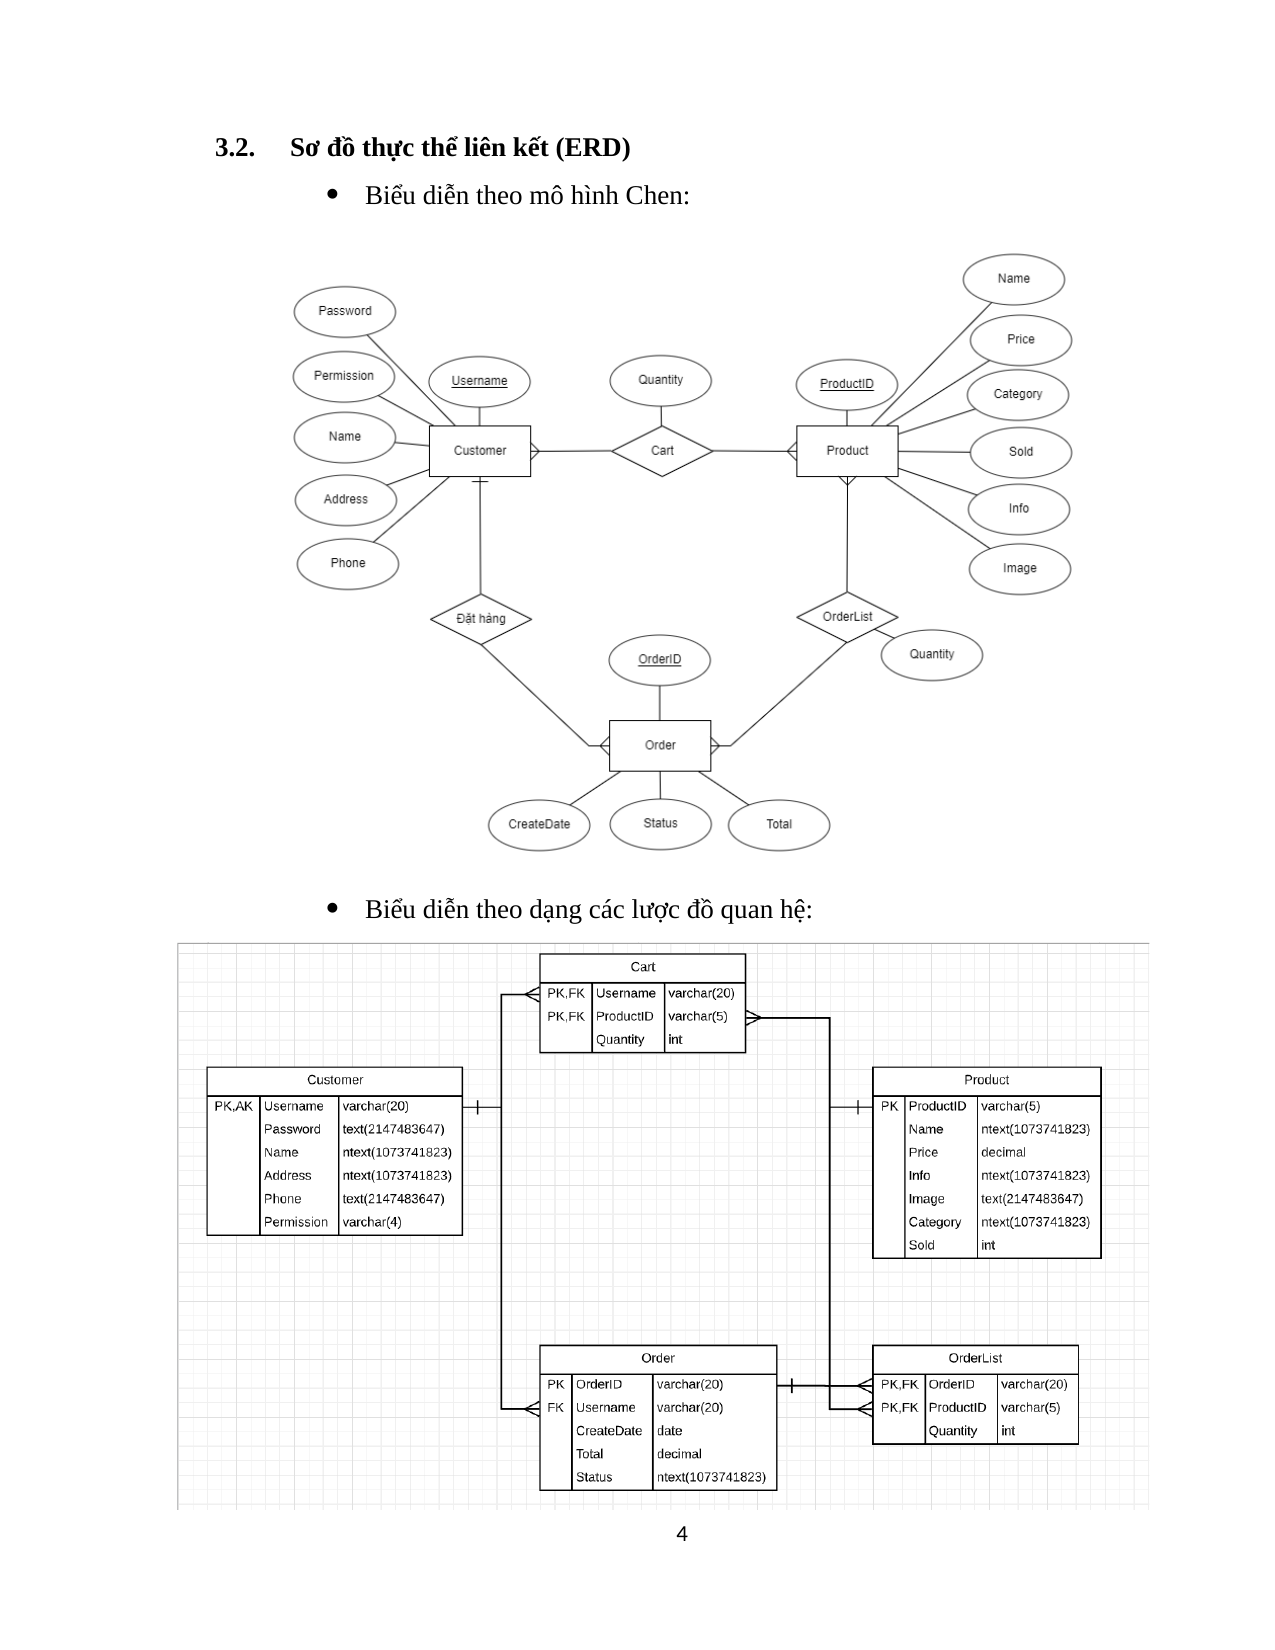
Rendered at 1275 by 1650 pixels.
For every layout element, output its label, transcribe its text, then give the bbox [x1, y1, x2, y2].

list Sơ đồ thực thể liên kết (ERD) [215, 131, 1186, 162]
picture [177, 942, 1150, 1510]
picture [266, 227, 1098, 877]
list Biểu diễn theo mô hình Chen: [327, 179, 1186, 211]
list Biểu diễn theo dạng các lược đồ quan hệ: [327, 893, 1186, 925]
